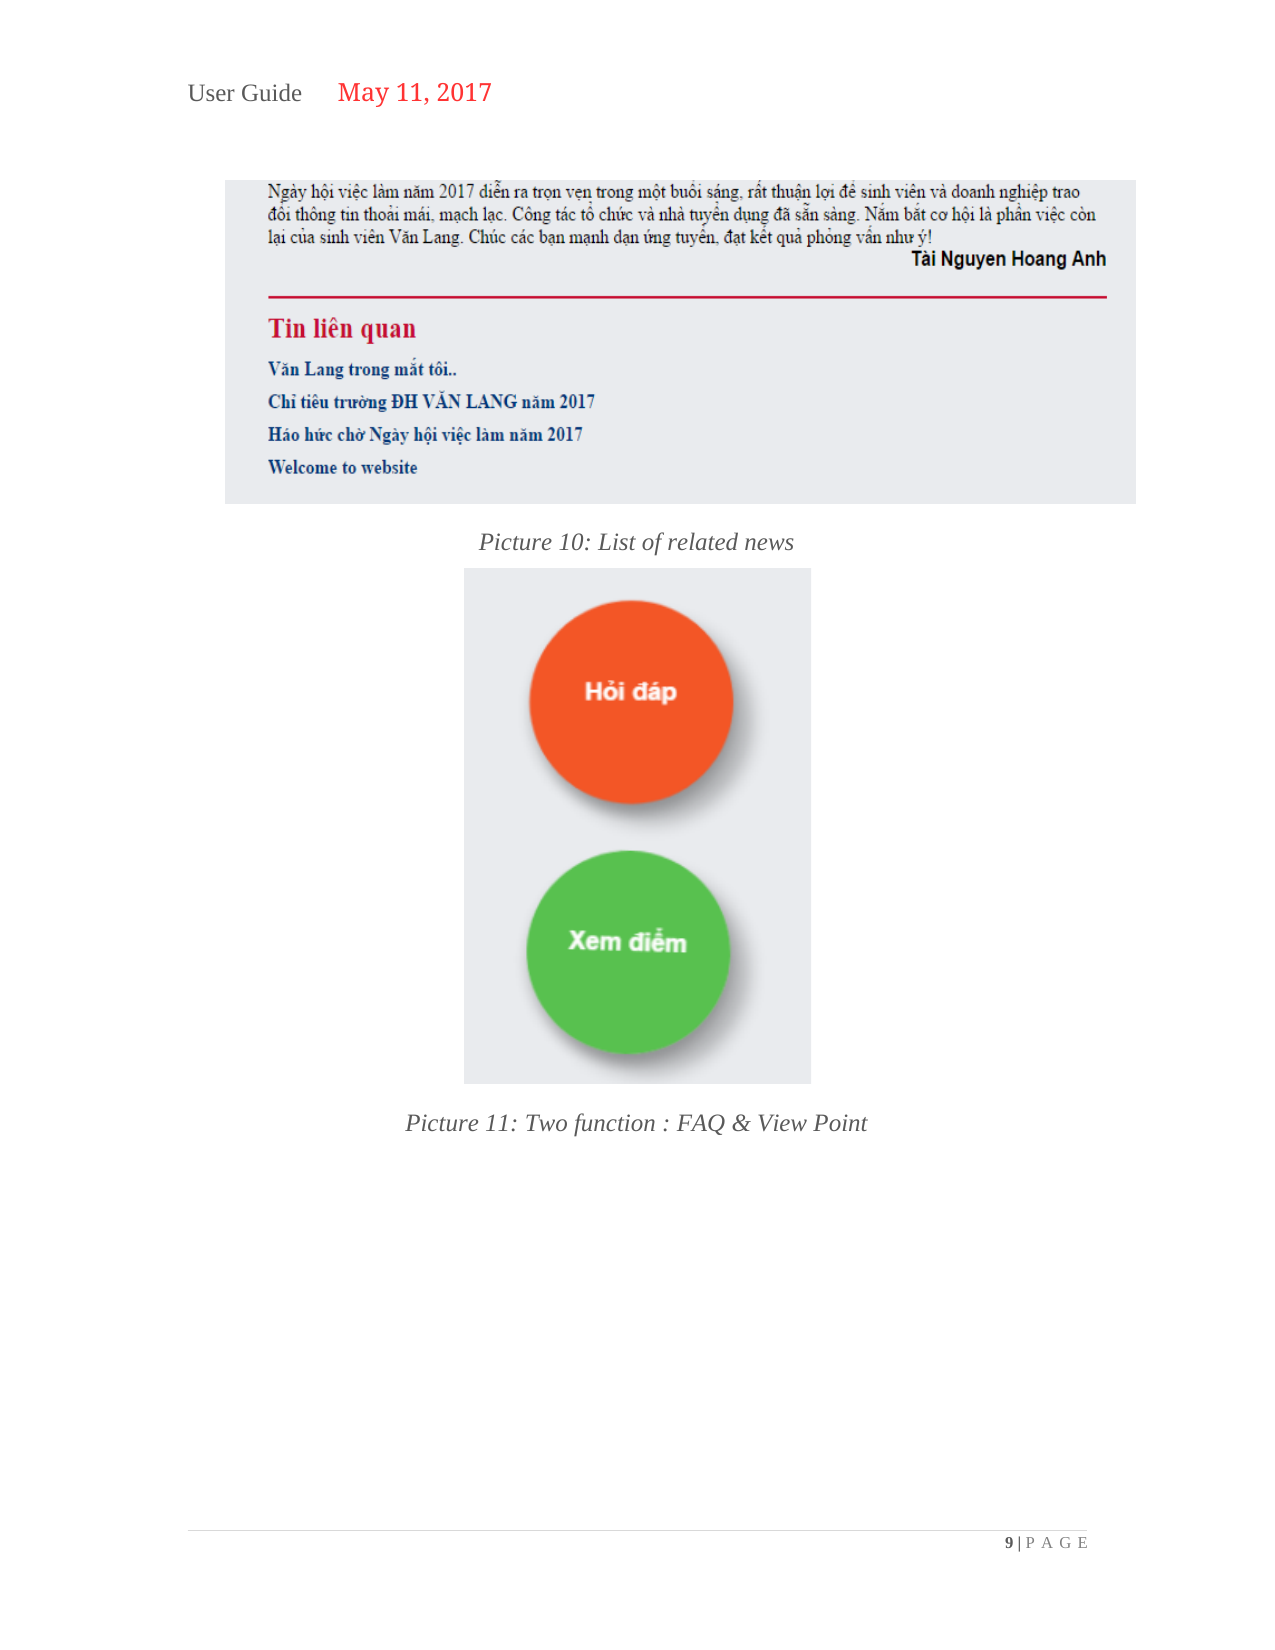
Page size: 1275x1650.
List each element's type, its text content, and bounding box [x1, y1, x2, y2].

picture [464, 568, 812, 1084]
text Picture 10: List of related news [187, 527, 1087, 556]
picture [225, 180, 1136, 504]
text Picture 11: Two function : FAQ & View Point [187, 1108, 1087, 1136]
